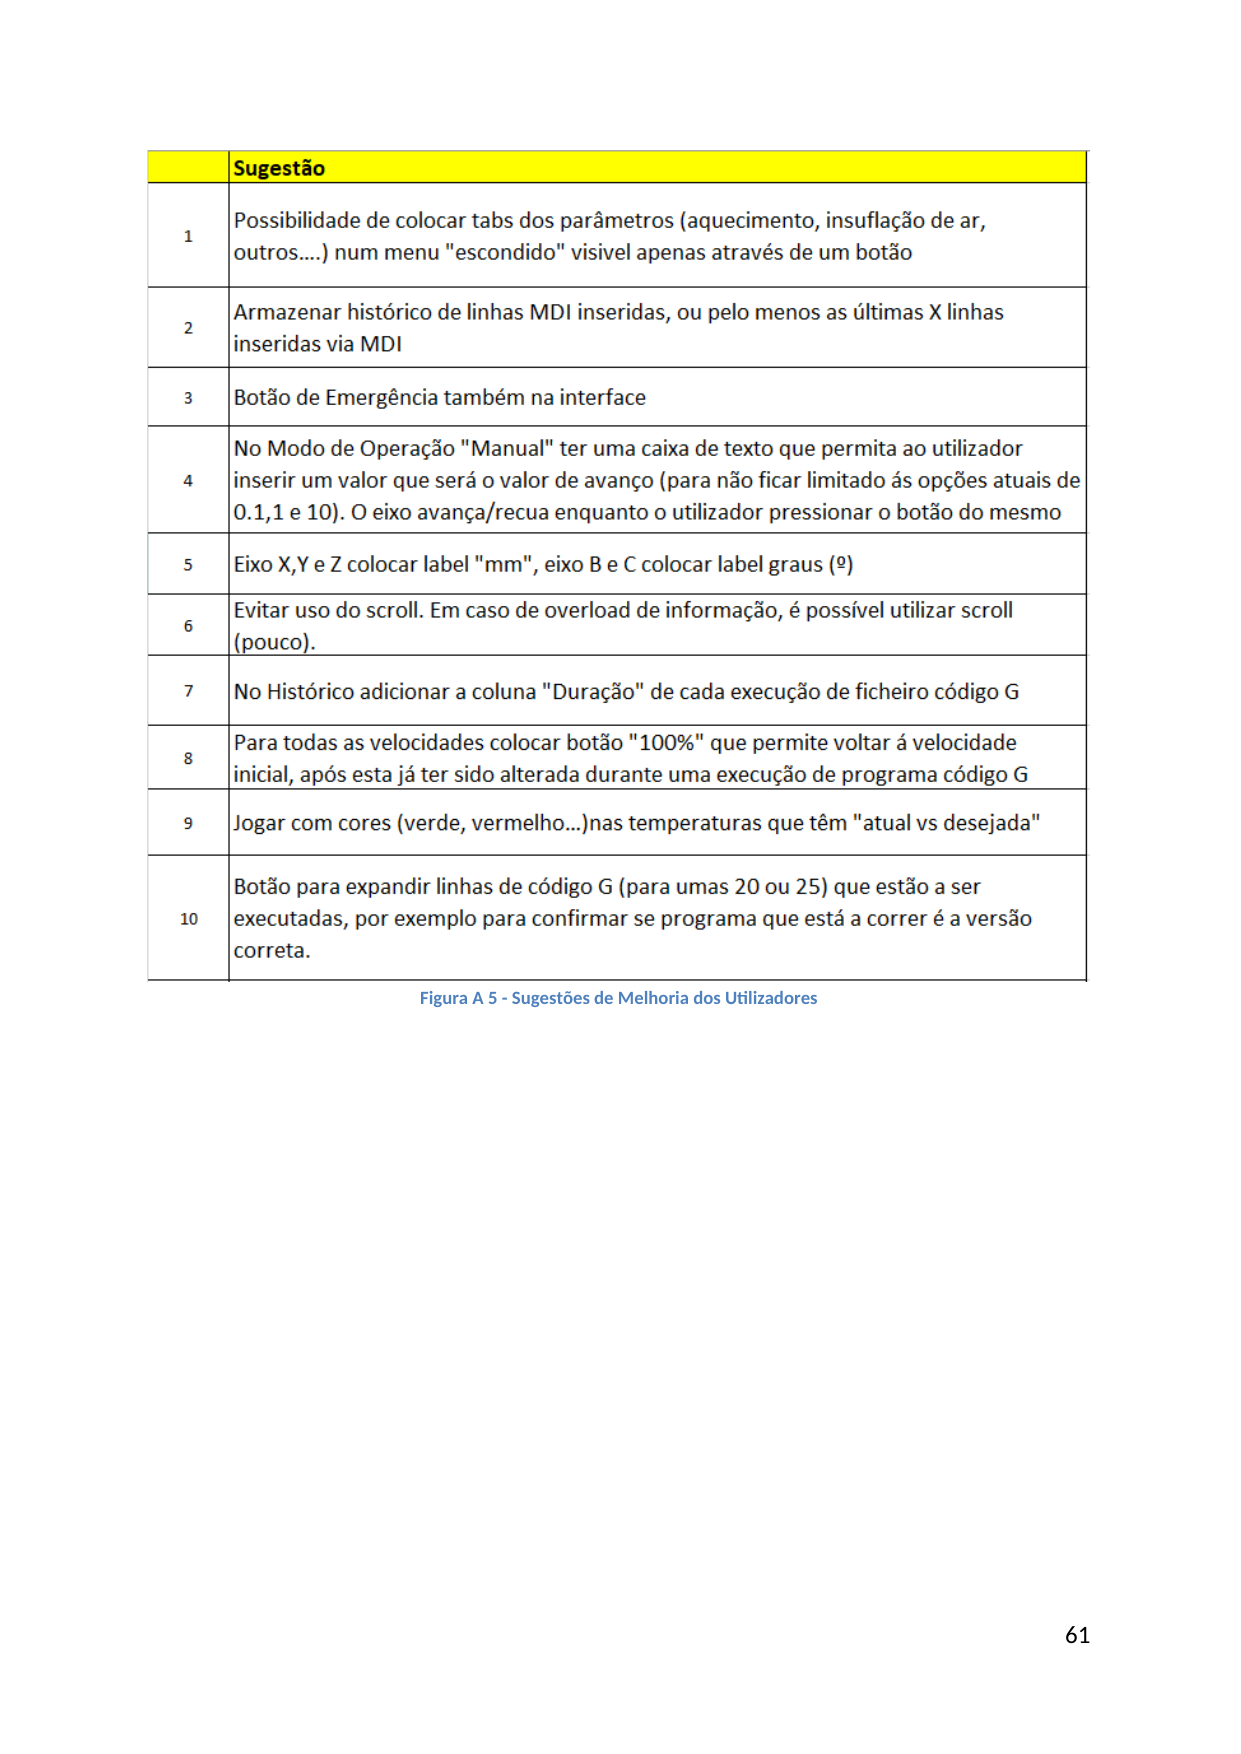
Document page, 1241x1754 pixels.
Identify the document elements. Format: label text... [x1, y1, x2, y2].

picture [147, 150, 1091, 982]
